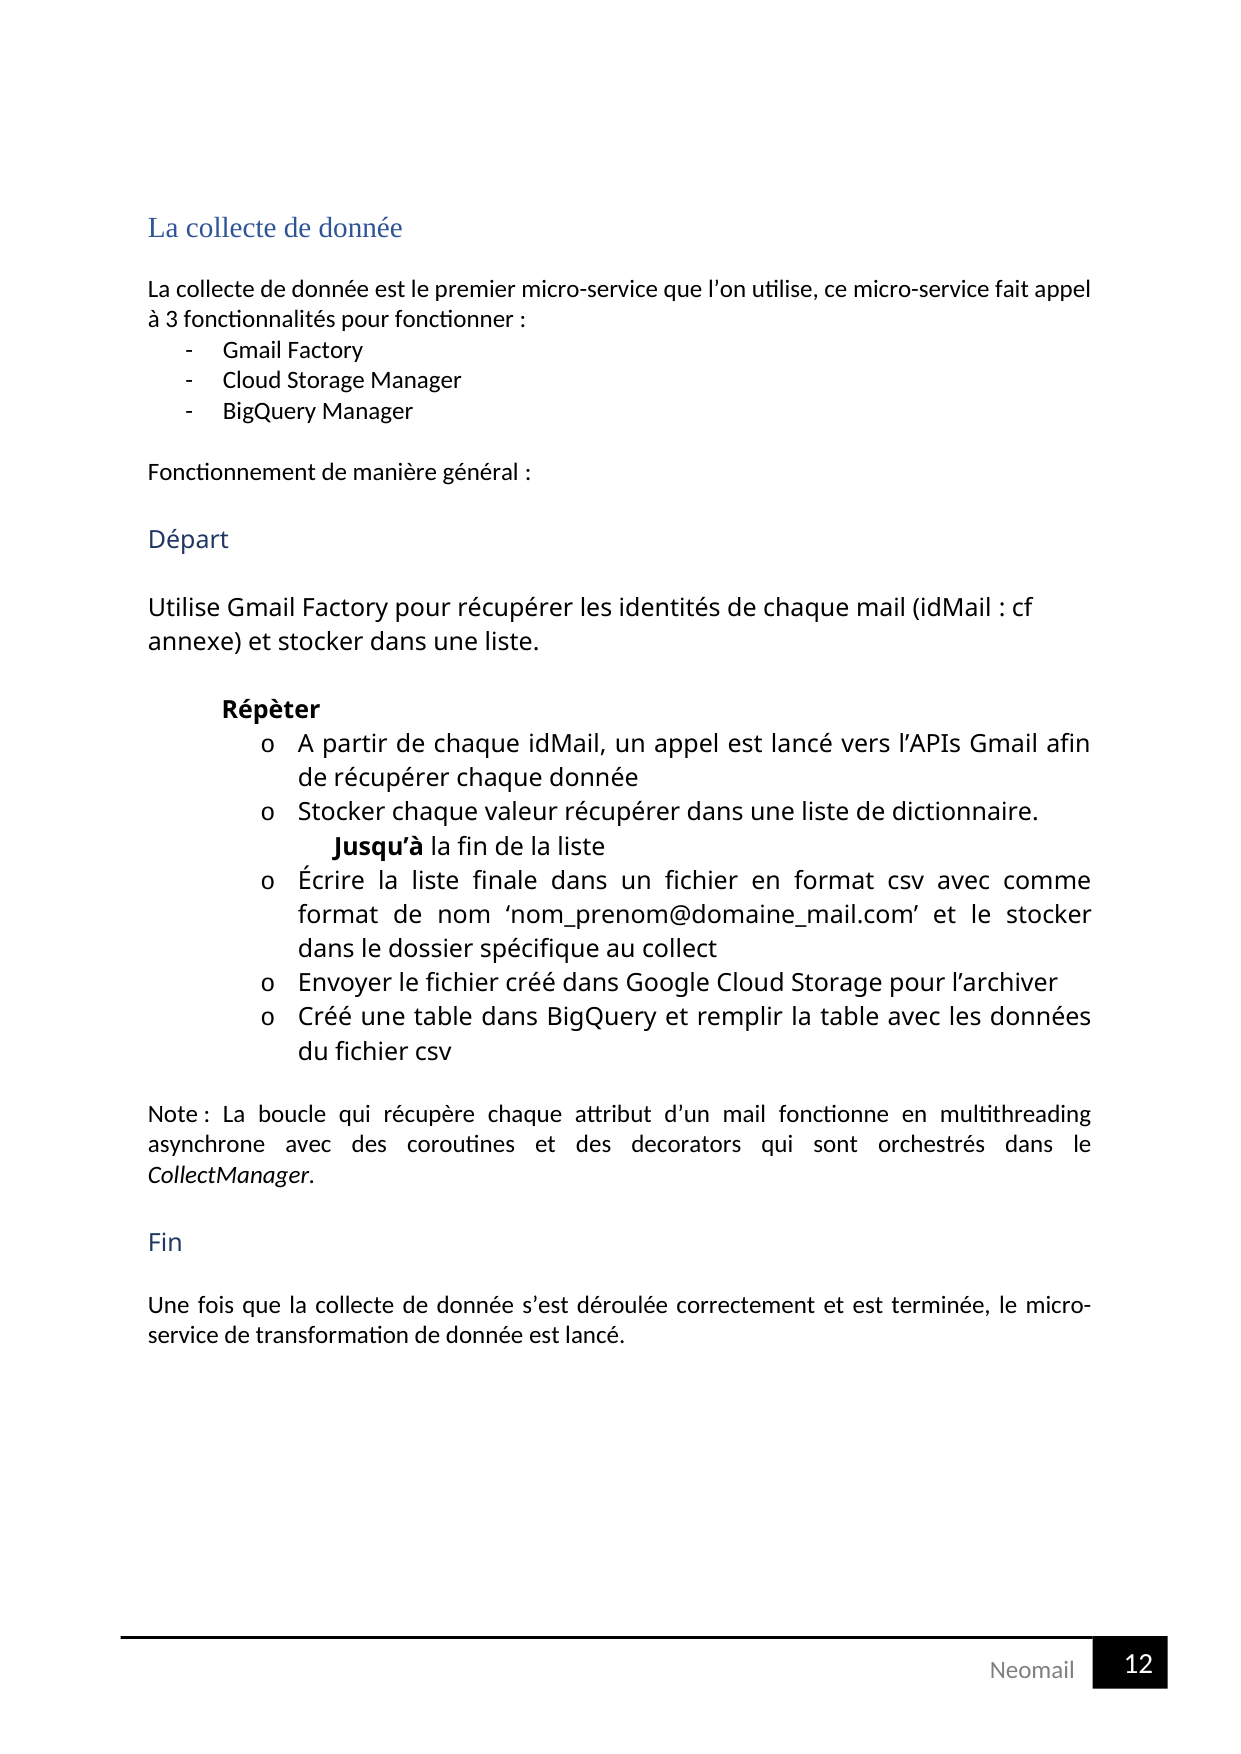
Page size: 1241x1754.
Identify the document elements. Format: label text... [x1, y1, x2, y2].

text Jusqu’à la fin de la liste [260, 828, 1093, 862]
text Répèter [148, 692, 1093, 726]
list Stocker chaque valeur récupérer dans une liste de dictionnaire. [260, 794, 1093, 828]
list BigQuery Manager [185, 395, 1093, 426]
list Écrire la liste finale dans un fichier en format csv avec comme format de nom ‘nom_prenom@domaine_mail.com’ et le stocker dans le dossier spécifique au collect [260, 862, 1093, 965]
list Envoyer le fichier créé dans Google Cloud Storage pour l’archiver [260, 965, 1093, 999]
text Utilise Gmail Factory pour récupérer les identités de chaque mail (idMail : cf annexe) et stocker dans une liste. [148, 589, 1093, 658]
text Fonctionnement de manière général : [148, 456, 1093, 487]
list Créé une table dans BigQuery et remplir la table avec les données du fichier csv [260, 999, 1093, 1067]
text Note : La boucle qui récupère chaque attribut d’un mail fonctionne en multithreading asynchrone avec des coroutines et des decorators qui sont orchestrés dans le CollectManager. [148, 1098, 1093, 1189]
text La collecte de donnée est le premier micro-service que l’on utilise, ce micro-service fait appel à 3 fonctionnalités pour fonctionner : [148, 273, 1093, 334]
text Une fois que la collecte de donnée s’est déroulée correctement et est terminée, le micro-service de transformation de donnée est lancé. [148, 1289, 1093, 1350]
subtitle Fin [148, 1224, 1093, 1258]
list Gmail Factory [185, 334, 1093, 364]
list Cloud Storage Manager [185, 364, 1093, 395]
subtitle Départ [148, 521, 1093, 555]
subtitle La collecte de donnée [148, 210, 1093, 244]
list A partir de chaque idMail, un appel est lancé vers l’APIs Gmail afin de récupérer chaque donnée [260, 726, 1093, 794]
